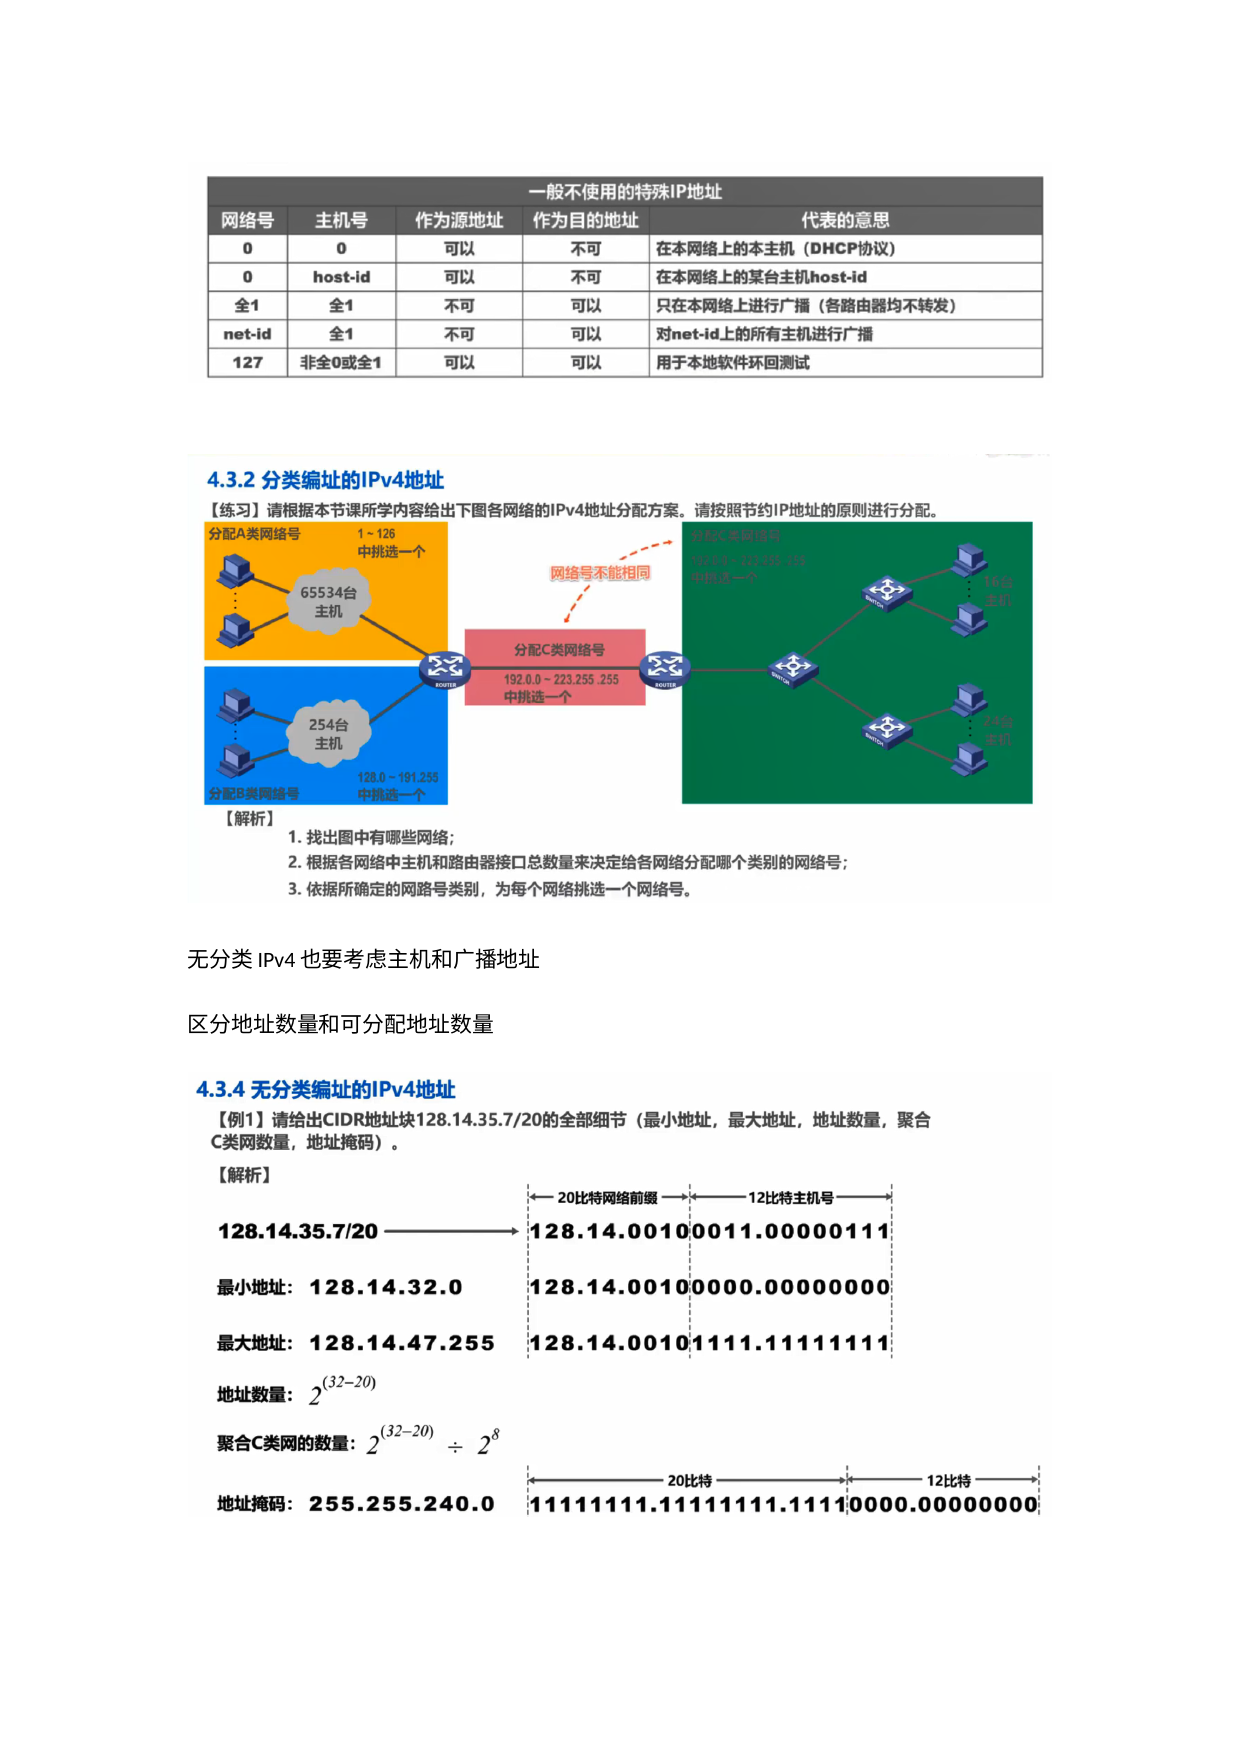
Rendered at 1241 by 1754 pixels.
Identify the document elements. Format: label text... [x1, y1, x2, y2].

text 无分类IPv4也要考虑主机和广播地址 [187, 942, 1053, 974]
picture [187, 162, 1052, 383]
picture [187, 1072, 1052, 1517]
picture [187, 454, 1053, 903]
text 区分地址数量和可分配地址数量 [187, 1007, 1053, 1039]
